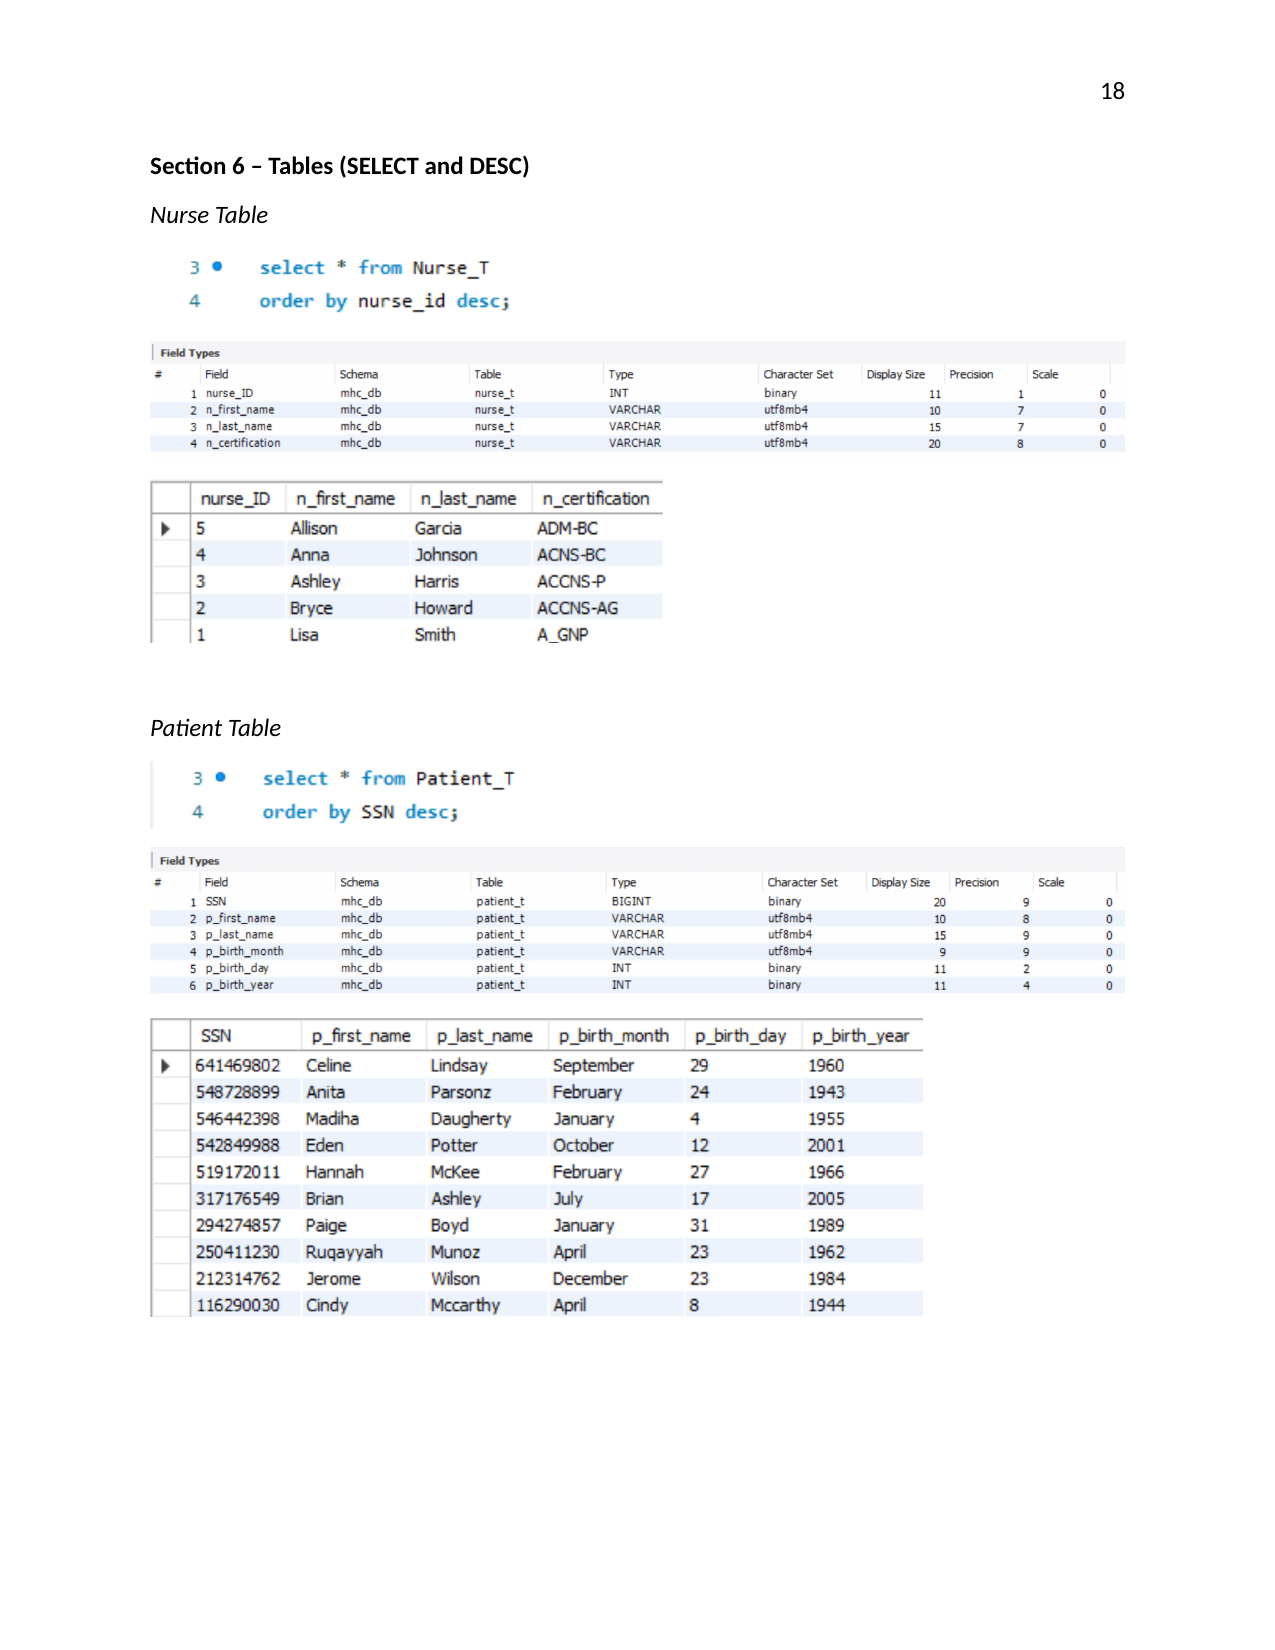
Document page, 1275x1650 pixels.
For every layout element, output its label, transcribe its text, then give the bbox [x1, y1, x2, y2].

picture [150, 1018, 924, 1317]
text Section 6 – Tables (SELECT and DESC) [150, 150, 1125, 181]
picture [150, 479, 663, 643]
picture [150, 761, 530, 829]
picture [150, 249, 536, 323]
text Patient Table [150, 712, 1125, 742]
picture [150, 341, 1125, 460]
text Nurse Table [150, 199, 1125, 230]
picture [150, 847, 1125, 1000]
